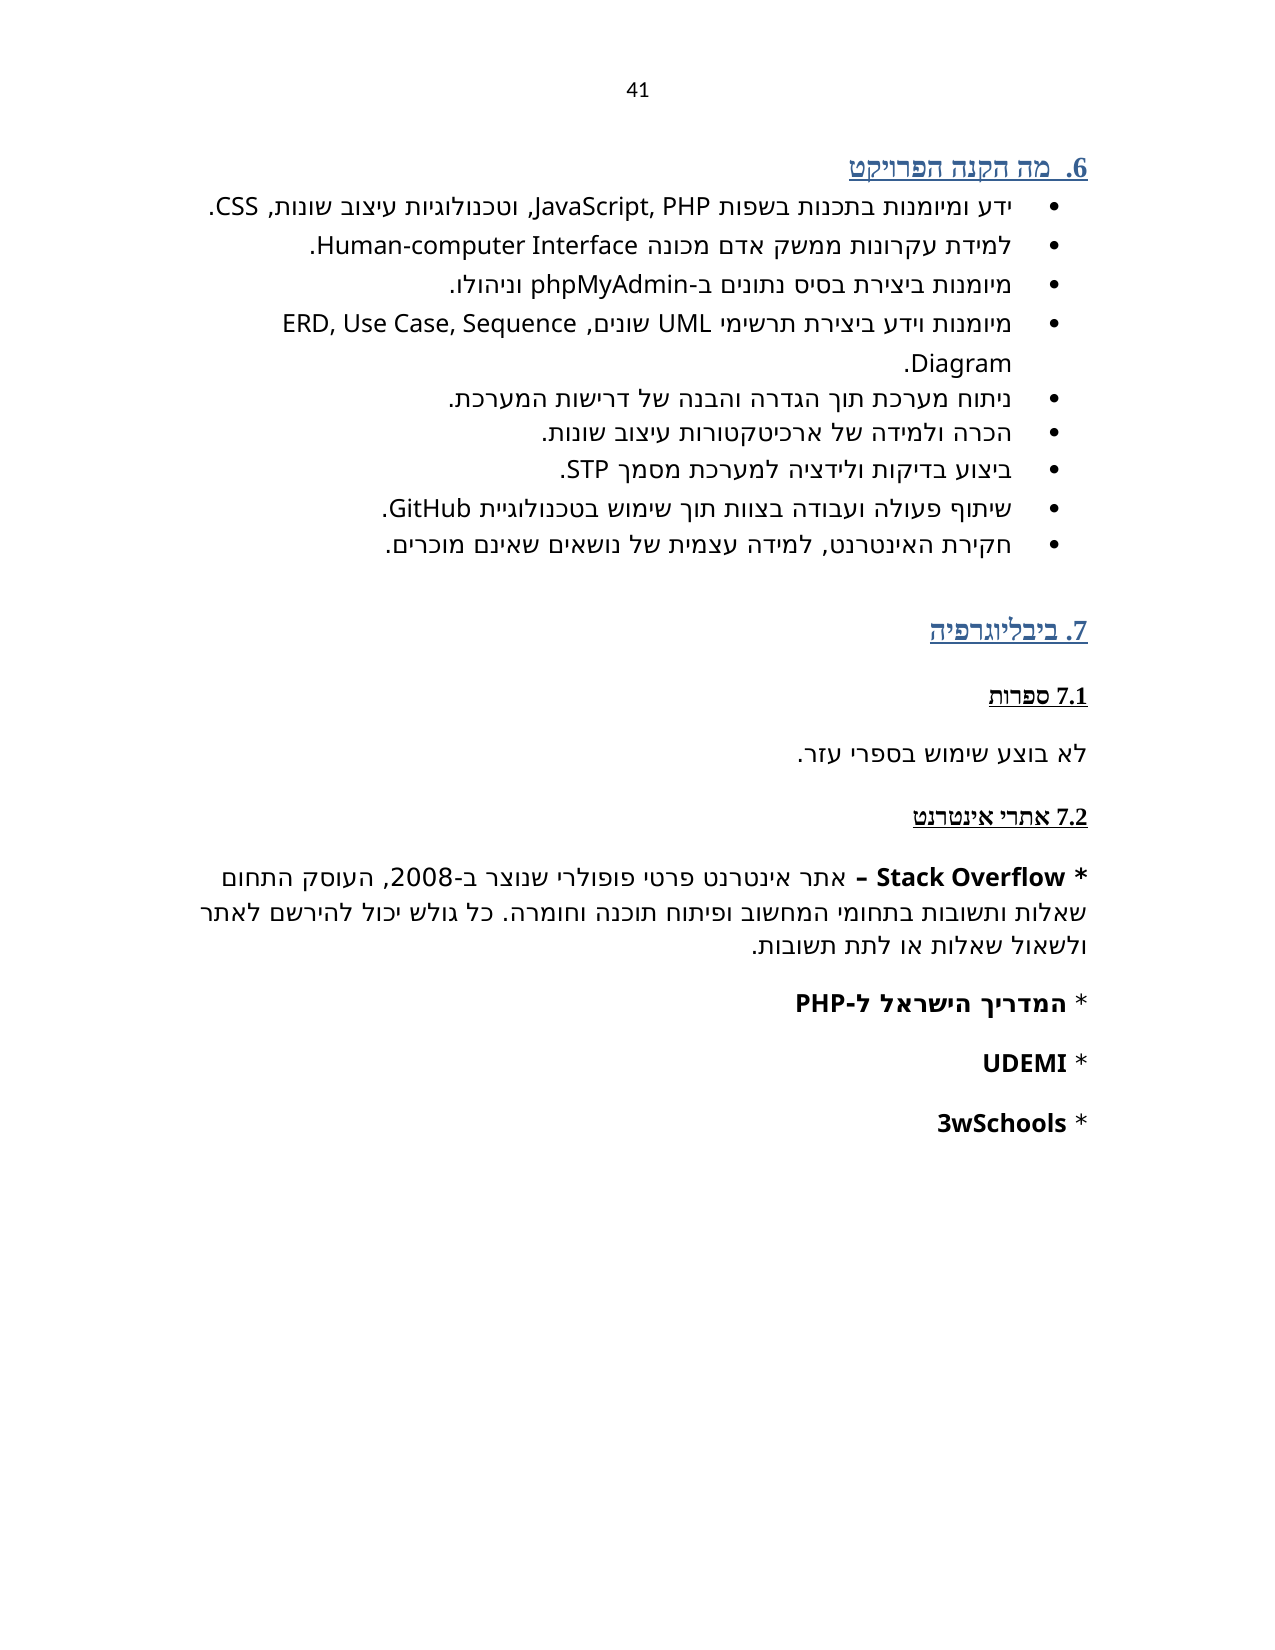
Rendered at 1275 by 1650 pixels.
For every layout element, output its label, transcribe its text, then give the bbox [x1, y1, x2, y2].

subtitle 7. ביבליוגרפיה [187, 613, 1087, 647]
list למידת עקרונות ממשק אדם מכונה Human-computer Interface. [187, 228, 1050, 262]
list מיומנות וידע ביצירת תרשימי UML שונים, ERD, Use Case, Sequence Diagram. [187, 306, 1050, 379]
subtitle 6. מה הקנה הפרויקט [187, 150, 1087, 183]
list ביצוע בדיקות ולידציה למערכת מסמך STP. [187, 451, 1050, 486]
subtitle 7.2 אתרי אינטרנט [187, 802, 1087, 830]
list הכרה ולמידה של ארכיטקטורות עיצוב שונות. [187, 418, 1050, 447]
list שיתוף פעולה ועבודה בצוות תוך שימוש בטכנולוגיית GitHub. [187, 491, 1050, 525]
list ניתוח מערכת תוך הגדרה והבנה של דרישות המערכת. [187, 384, 1050, 413]
subtitle 7.1 ספרות [187, 681, 1087, 710]
text * המדריך הישראל ל-PHP [187, 986, 1087, 1020]
text * UDEMI [187, 1046, 1087, 1080]
text לא בוצע שימוש בספרי עזר. [187, 739, 1087, 768]
list חקירת האינטרנט, למידה עצמית של נושאים שאינם מוכרים. [187, 530, 1050, 559]
list מיומנות ביצירת בסיס נתונים ב-phpMyAdmin וניהולו. [187, 267, 1050, 301]
text * Stack Overflow – אתר אינטרנט פרטי פופולרי שנוצר ב-2008, העוסק התחום שאלות ותשובות בתחומי המחשוב ופיתוח תוכנה וחומרה. כל גולש יכול להירשם לאתר ולשאול שאלות או לתת תשובות. [187, 859, 1087, 961]
text * 3wSchools [187, 1106, 1087, 1140]
list ידע ומיומנות בתכנות בשפות JavaScript, PHP, וטכנולוגיות עיצוב שונות, CSS. [187, 188, 1050, 223]
